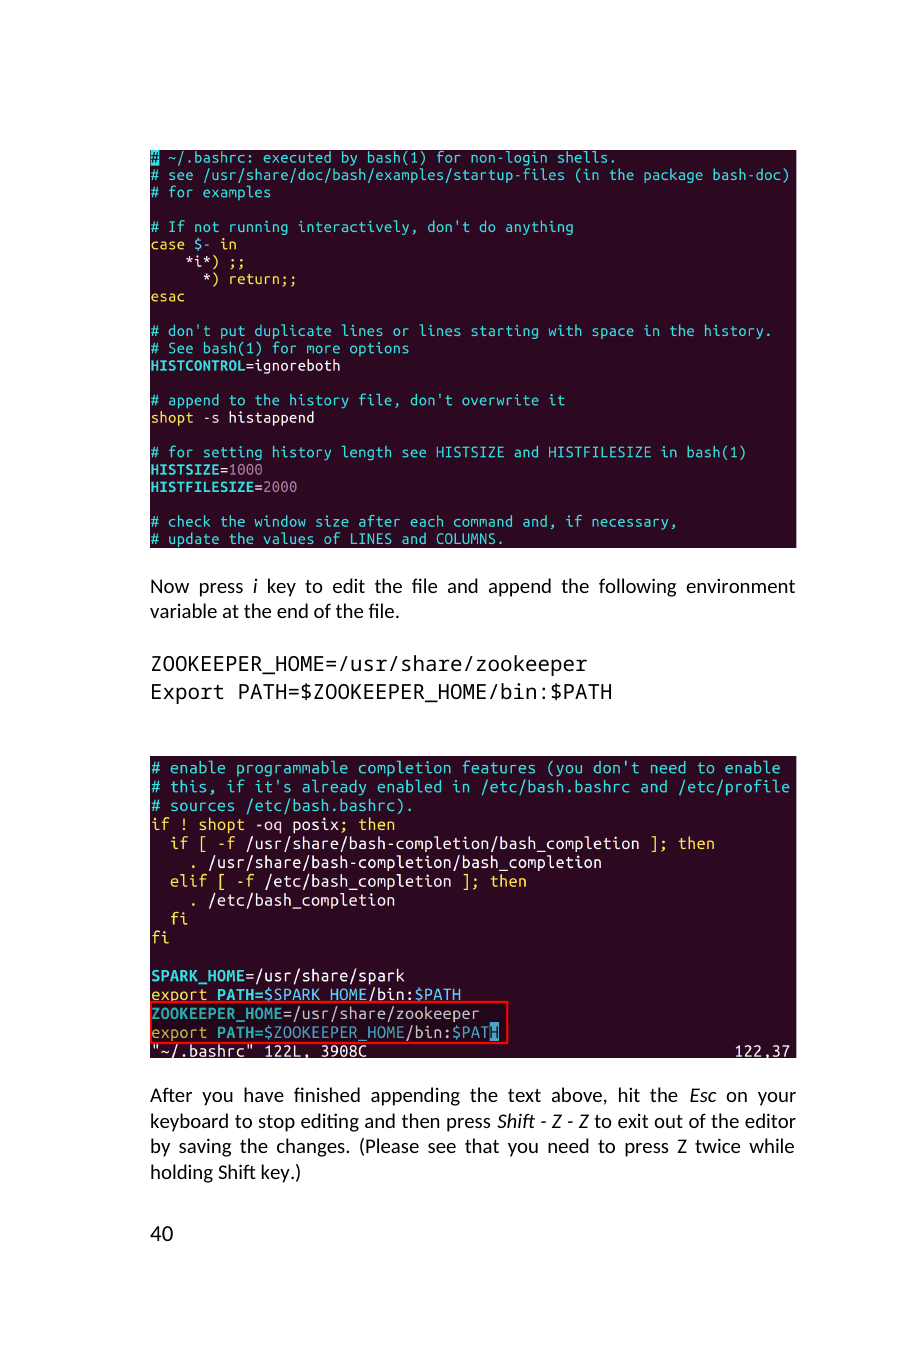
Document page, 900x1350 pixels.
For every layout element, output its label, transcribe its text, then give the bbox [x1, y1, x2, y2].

picture [150, 150, 797, 548]
text ZOOKEEPER_HOME=/usr/share/zookeeper [150, 649, 796, 677]
text After you have finished appending the text above, hit the Esc on your keyboard to stop editing and then press Shift - Z - Z to exit out of the editor by saving the changes. (Please see that you need to press Z twice while holding Shift key.) [150, 1083, 796, 1184]
picture [150, 756, 797, 1058]
text Now press i key to edit the file and append the following environment variable at the end of the file. [150, 573, 796, 624]
text Export PATH=$ZOOKEEPER_HOME/bin:$PATH [150, 677, 796, 706]
